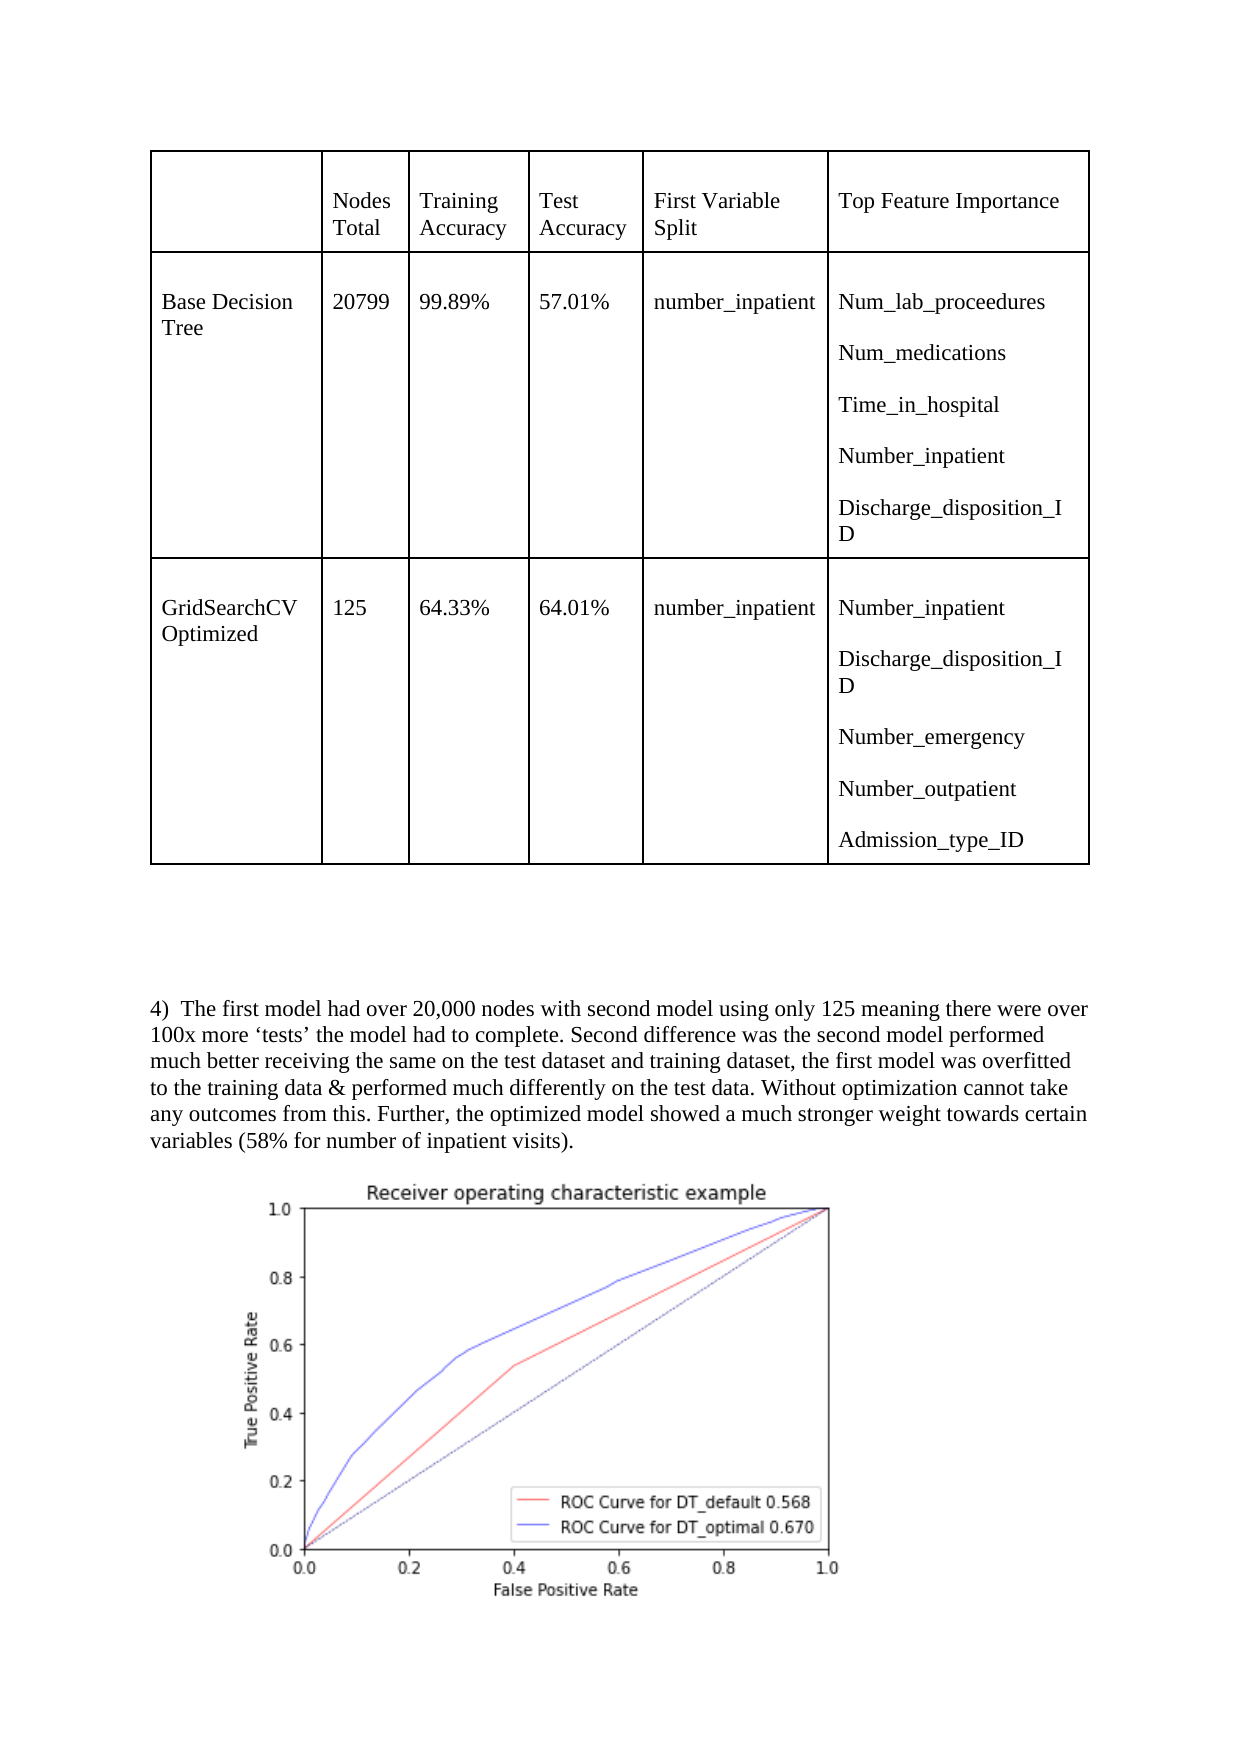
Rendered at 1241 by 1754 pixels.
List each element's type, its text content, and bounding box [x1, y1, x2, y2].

table_cell GridSearchCV Optimized [152, 559, 321, 863]
table_cell number_inpatient [644, 253, 827, 557]
table_cell Base Decision Tree [152, 253, 321, 557]
table_cell Num_lab_proceedures Num_medications Time_in_hospital Number_inpatient Discharge_disposition_ID [829, 253, 1088, 557]
table_cell 64.33% [410, 559, 528, 863]
table_cell 20799 [323, 253, 408, 557]
text 4) The first model had over 20,000 nodes with second model using only 125 meaning there were over 100x more ‘tests’ the model had to complete. Second difference was the second model performed much better receiving the same on the test dataset and training dataset, the first model was overfitted to the training data & performed much differently on the test data. Without optimization cannot take any outcomes from this. Further, the optimized model showed a much stronger weight towards certain variables (58% for number of inpatient visits). [150, 995, 1090, 1153]
table_header Nodes Total [323, 152, 408, 251]
table_cell 57.01% [530, 253, 642, 557]
table_cell 99.89% [410, 253, 528, 557]
picture [179, 1164, 893, 1614]
table_cell Number_inpatient Discharge_disposition_ID Number_emergency Number_outpatient Admission_type_ID [829, 559, 1088, 863]
table_header Training Accuracy [410, 152, 528, 251]
table_header Top Feature Importance [829, 152, 1088, 251]
table_cell 64.01% [530, 559, 642, 863]
table_cell number_inpatient [644, 559, 827, 863]
table_cell 125 [323, 559, 408, 863]
table_header First Variable Split [644, 152, 827, 251]
table_header Test Accuracy [530, 152, 642, 251]
table_header [152, 152, 321, 251]
